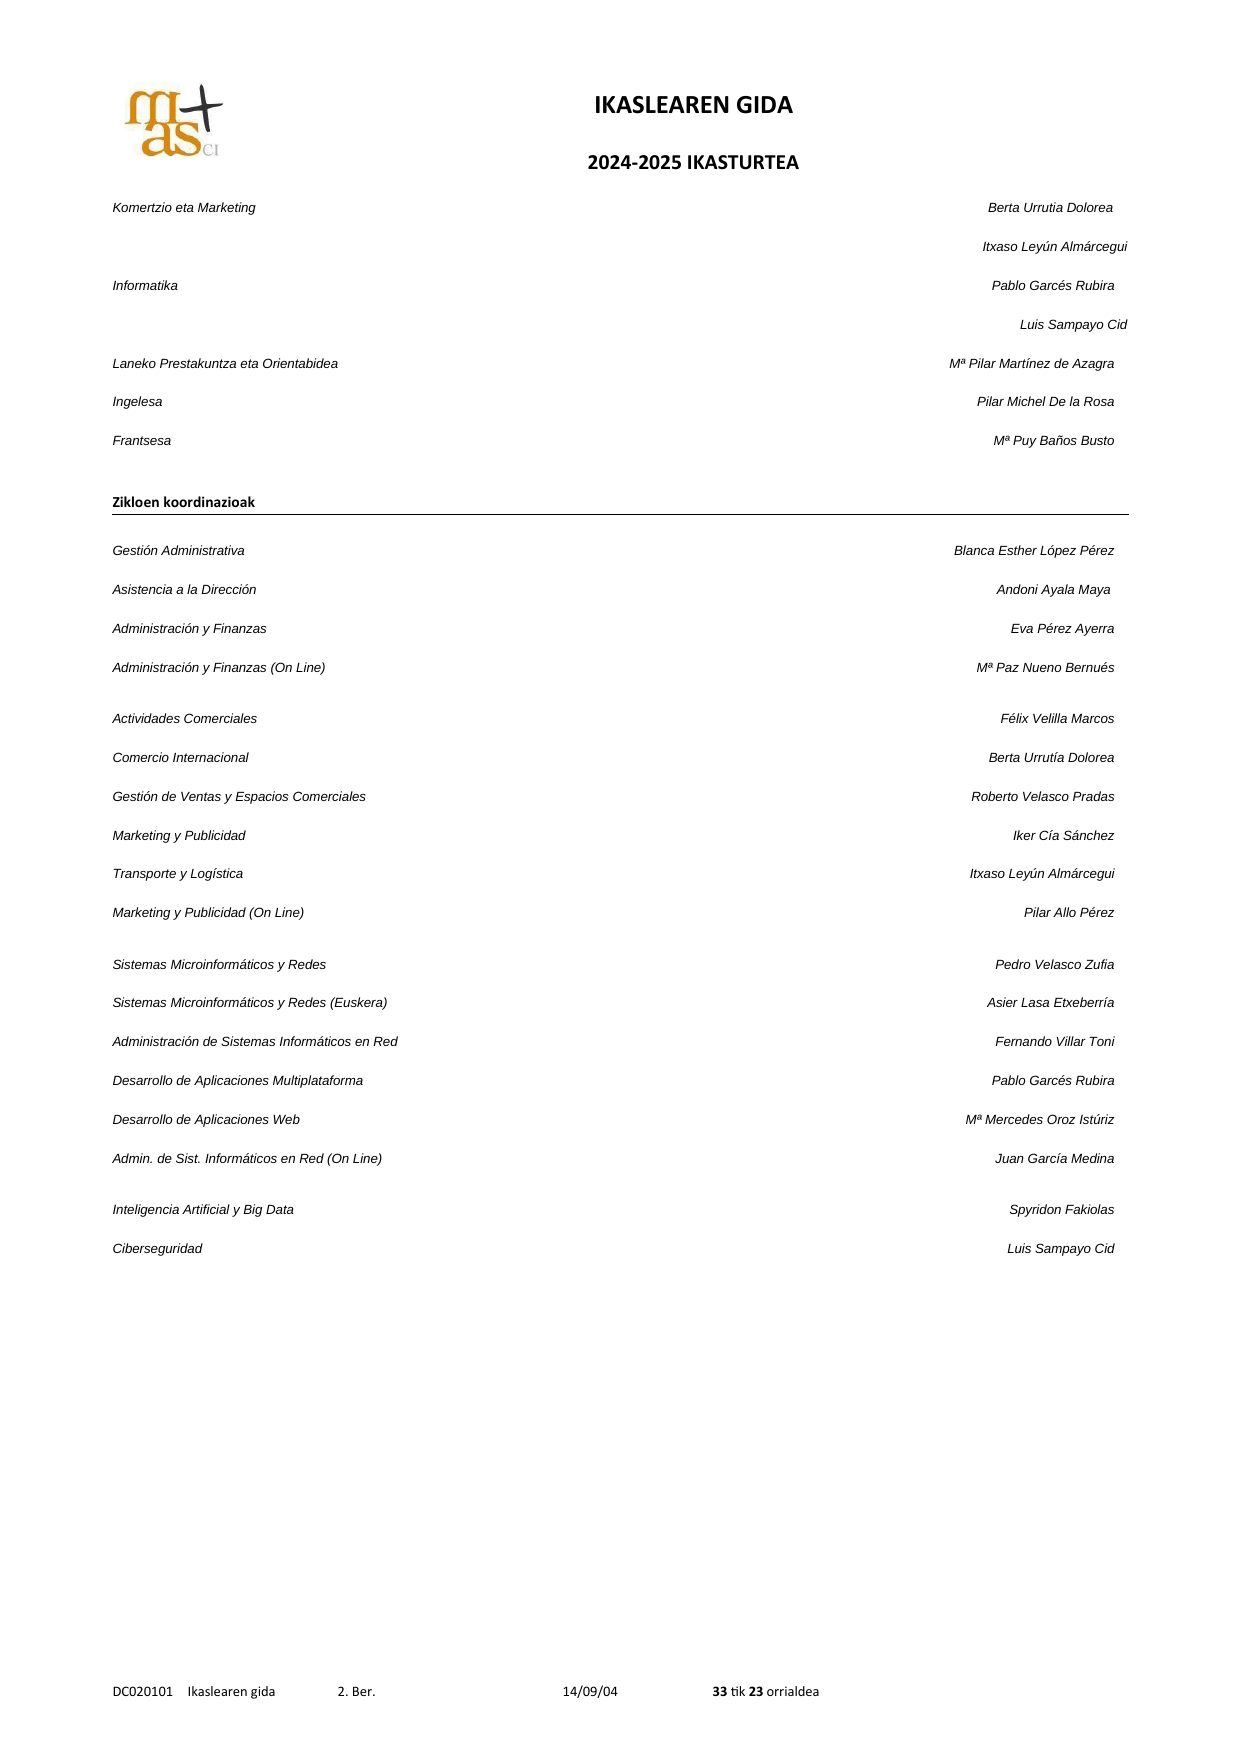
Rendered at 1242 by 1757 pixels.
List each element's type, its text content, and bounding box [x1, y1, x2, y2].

text Desarrollo de Aplicaciones Web Mª Mercedes Oroz Istúriz [112, 1101, 1129, 1127]
text Comercio Internacional Berta Urrutía Dolorea [112, 739, 1129, 765]
text Ciberseguridad Luis Sampayo Cid [112, 1230, 1129, 1257]
text Komertzio eta Marketing Berta Urrutia Dolorea [112, 189, 1129, 216]
text Laneko Prestakuntza eta Orientabidea Mª Pilar Martínez de Azagra [112, 345, 1129, 371]
text Itxaso Leyún Almárcegui [112, 228, 1129, 254]
text Administración y Finanzas (On Line) Mª Paz Nueno Bernués [112, 649, 1129, 675]
text Ingelesa Pilar Michel De la Rosa [112, 383, 1129, 410]
text Luis Sampayo Cid [112, 306, 1129, 332]
text Zikloen koordinazioak [112, 479, 1129, 514]
text Transporte y Logística Itxaso Leyún Almárcegui [112, 856, 1129, 882]
text Admin. de Sist. Informáticos en Red (On Line) Juan García Medina [112, 1140, 1129, 1166]
text Asistencia a la Dirección Andoni Ayala Maya [112, 571, 1129, 597]
text Desarrollo de Aplicaciones Multiplataforma Pablo Garcés Rubira [112, 1062, 1129, 1089]
text Informatika Pablo Garcés Rubira [112, 267, 1129, 293]
text Gestión Administrativa Blanca Esther López Pérez [112, 532, 1129, 558]
text Inteligencia Artificial y Big Data Spyridon Fakiolas [112, 1191, 1129, 1218]
text Sistemas Microinformáticos y Redes Pedro Velasco Zufia [112, 946, 1129, 972]
text Actividades Comerciales Félix Velilla Marcos [112, 700, 1129, 726]
text Administración de Sistemas Informáticos en Red Fernando Villar Toni [112, 1023, 1129, 1050]
text Marketing y Publicidad Iker Cía Sánchez [112, 817, 1129, 843]
text Administración y Finanzas Eva Pérez Ayerra [112, 610, 1129, 636]
picture [124, 82, 224, 157]
text Frantsesa Mª Puy Baños Busto [112, 422, 1129, 449]
text Marketing y Publicidad (On Line) Pilar Allo Pérez [112, 894, 1129, 921]
text Gestión de Ventas y Espacios Comerciales Roberto Velasco Pradas [112, 778, 1129, 804]
text Sistemas Microinformáticos y Redes (Euskera) Asier Lasa Etxeberría [112, 984, 1129, 1011]
